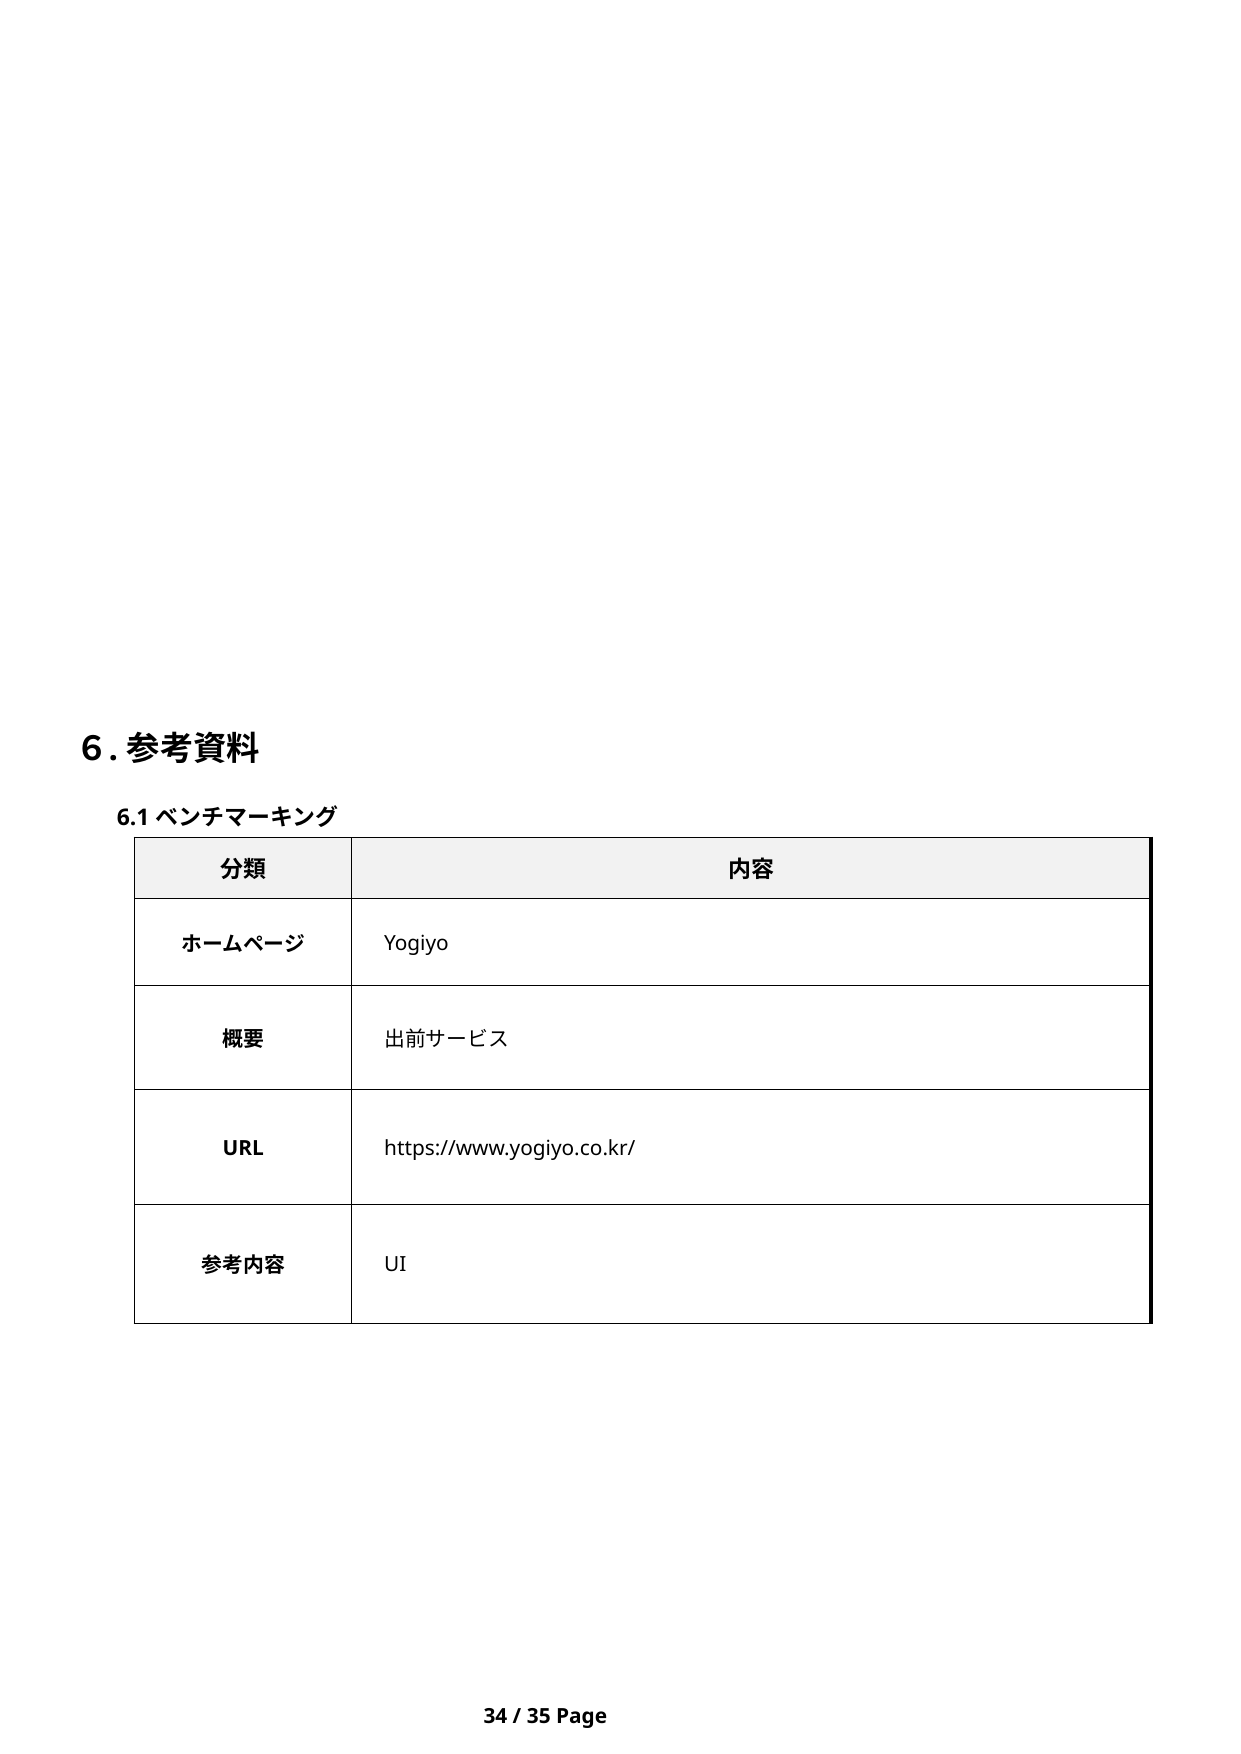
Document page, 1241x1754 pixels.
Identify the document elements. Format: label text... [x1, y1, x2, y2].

table_header 内容 [352, 838, 1149, 898]
table_cell Yogiyo [352, 899, 1149, 985]
table_cell https://www.yogiyo.co.kr/ [352, 1090, 1149, 1204]
table_cell UI [352, 1205, 1149, 1322]
table_header 分類 [135, 838, 351, 898]
text 6.1 ベンチマーキング [117, 798, 1165, 832]
table_cell 出前サービス [352, 986, 1149, 1089]
table_cell ホームページ [135, 899, 351, 985]
text ６. 参考資料 [75, 722, 1165, 770]
table_cell 参考内容 [135, 1205, 351, 1322]
table_cell URL [135, 1090, 351, 1204]
table_cell 概要 [135, 986, 351, 1089]
